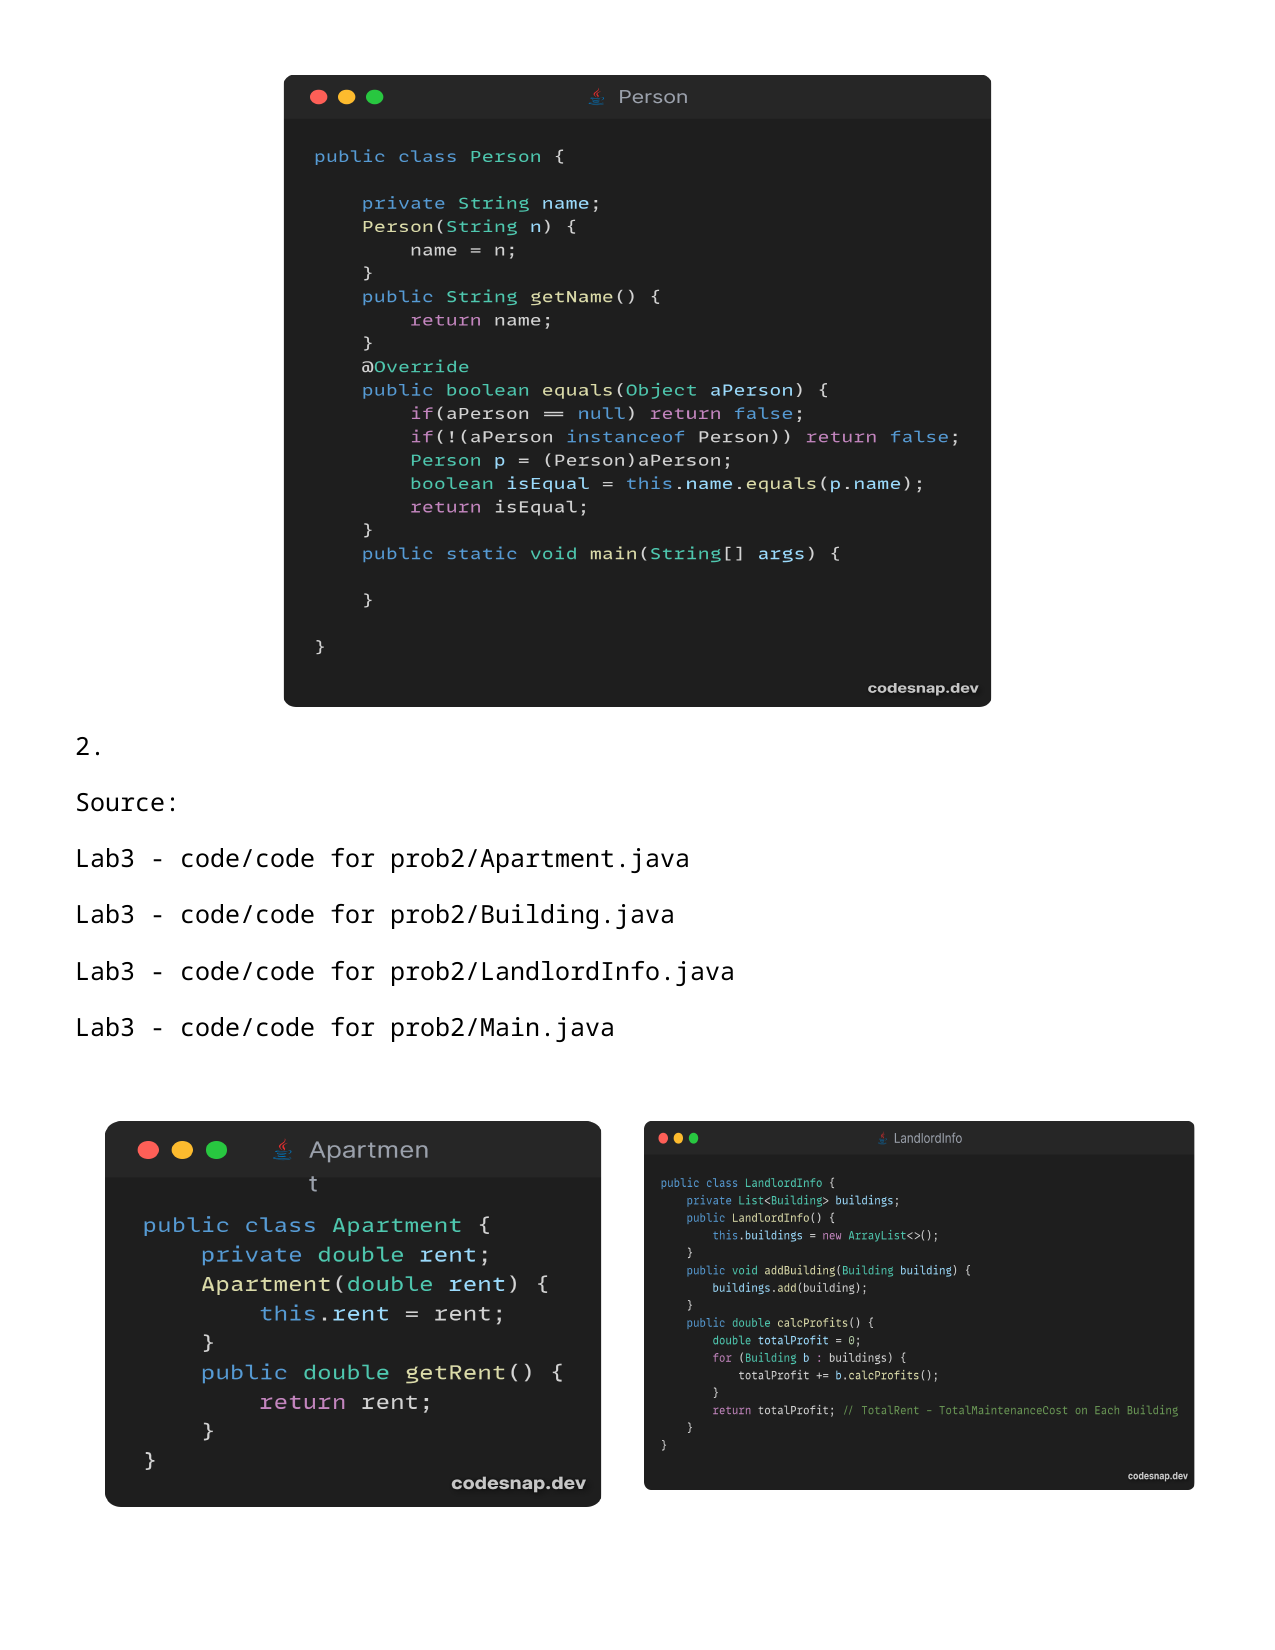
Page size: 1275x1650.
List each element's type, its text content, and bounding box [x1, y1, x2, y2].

text Lab3 - code/code for prob2/LandlordInfo.java [75, 953, 1200, 987]
text Lab3 - code/code for prob2/Main.java [75, 1009, 1200, 1043]
text Source: [75, 785, 1200, 819]
text Lab3 - code/code for prob2/Apartment.java [75, 841, 1200, 875]
table_header [614, 1122, 1212, 1507]
text 2. [75, 729, 1200, 763]
table_header [592, 1122, 614, 1507]
table_header [75, 1122, 115, 1507]
text Lab3 - code/code for prob2/Building.java [75, 897, 1200, 931]
